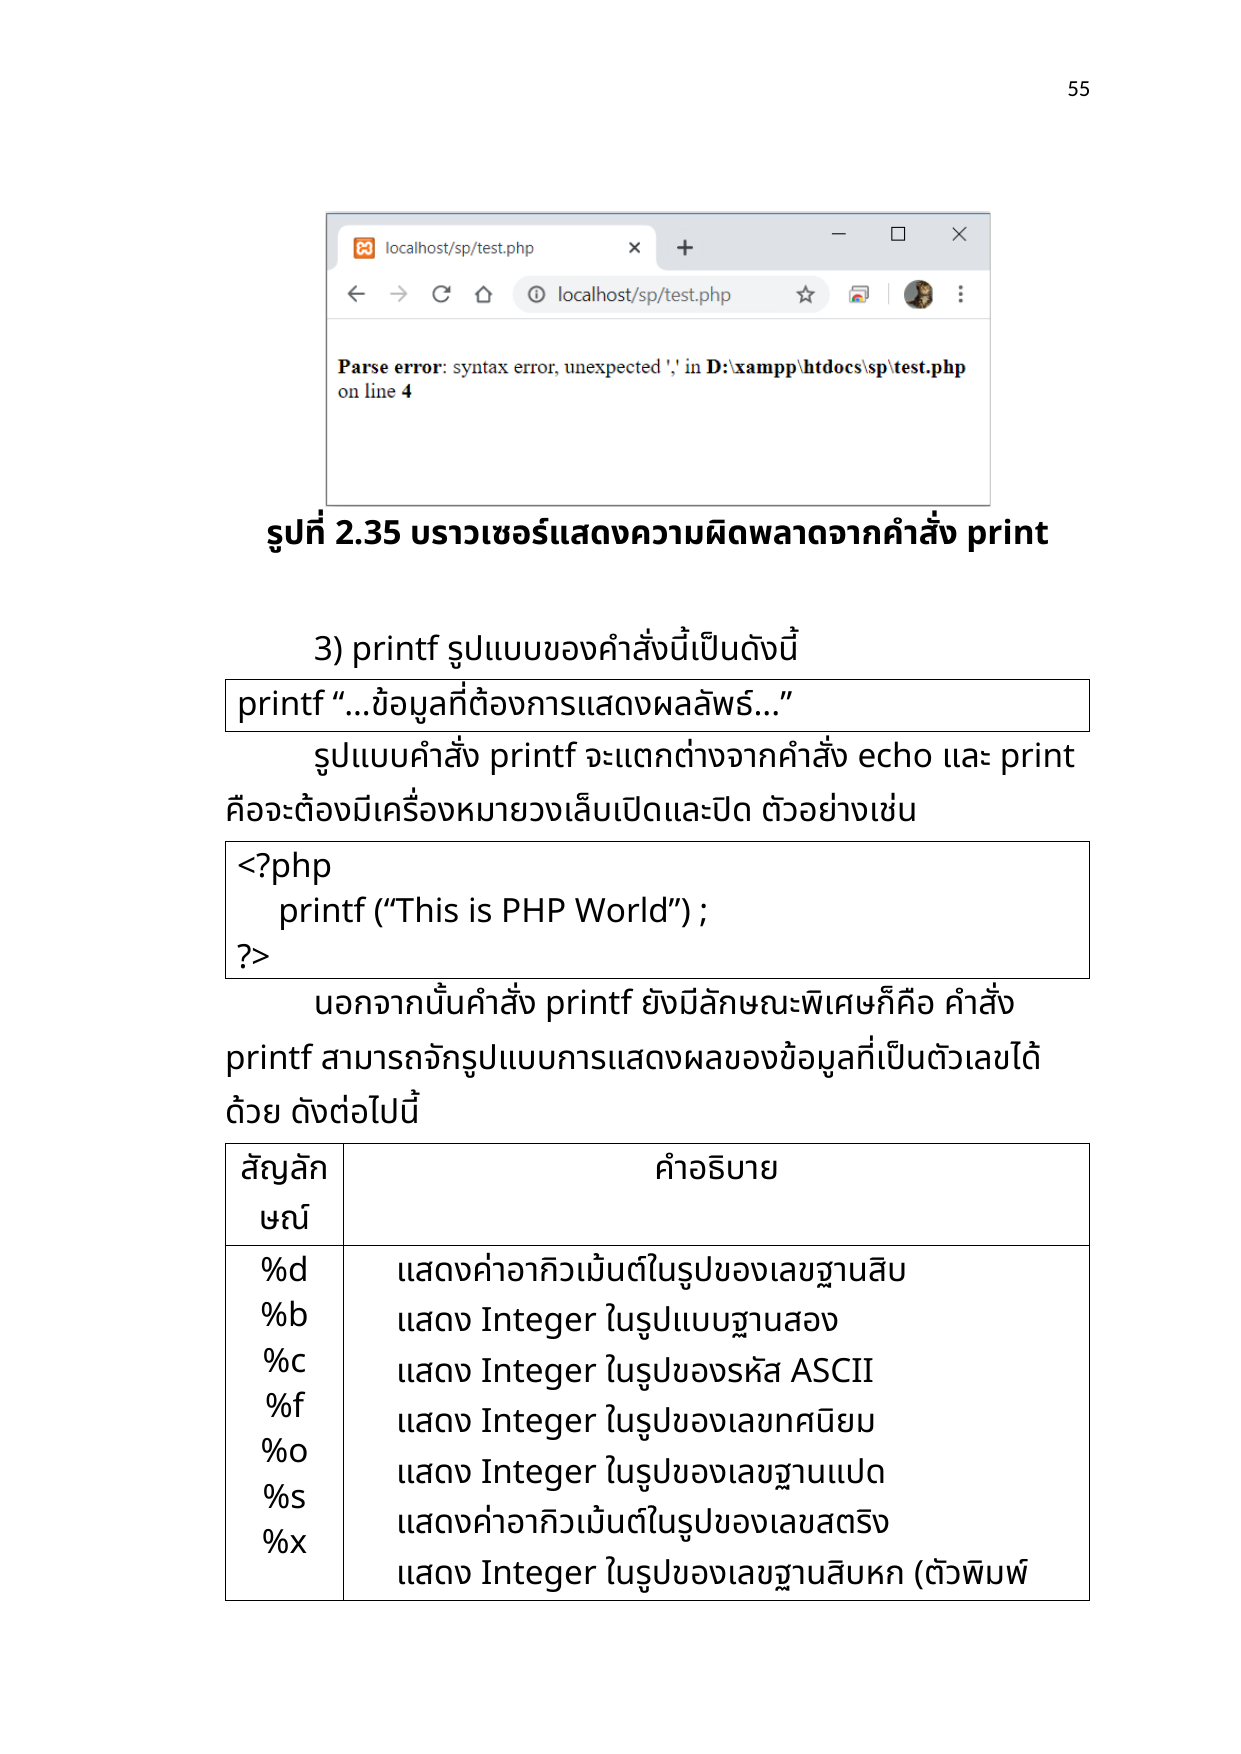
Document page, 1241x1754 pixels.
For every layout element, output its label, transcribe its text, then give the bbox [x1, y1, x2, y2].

table_header คำอธิบาย [344, 1144, 1089, 1244]
text นอกจากนั้นคำสั่ง printf ยังมีลักษณะพิเศษก็คือ คำสั่ง printf สามารถจักรูปแบบการแสดงผลของข้อมูลที่เป็นตัวเลขได้ด้วย ดังต่อไปนี้ [225, 979, 1090, 1139]
text รูปที่ 2.35 บราวเซอร์แสดงความผิดพลาดจากคำสั่ง print [225, 509, 1090, 559]
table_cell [226, 1246, 343, 1599]
table_header สัญลักษณ์ [226, 1144, 343, 1244]
table_header printf “…ข้อมูลที่ต้องการแสดงผลลัพธ์...” [226, 680, 1089, 731]
text 3) printf รูปแบบของคำสั่งนี้เป็นดังนี้ [225, 624, 1090, 675]
picture [325, 211, 991, 507]
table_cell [344, 1246, 1089, 1599]
table_header <?php printf (“This is PHP World”) ; ?> [226, 842, 1089, 978]
text รูปแบบคำสั่ง printf จะแตกต่างจากคำสั่ง echo และ print คือจะต้องมีเครื่องหมายวงเล็บเปิดและปิด ตัวอย่างเช่น [225, 732, 1090, 837]
